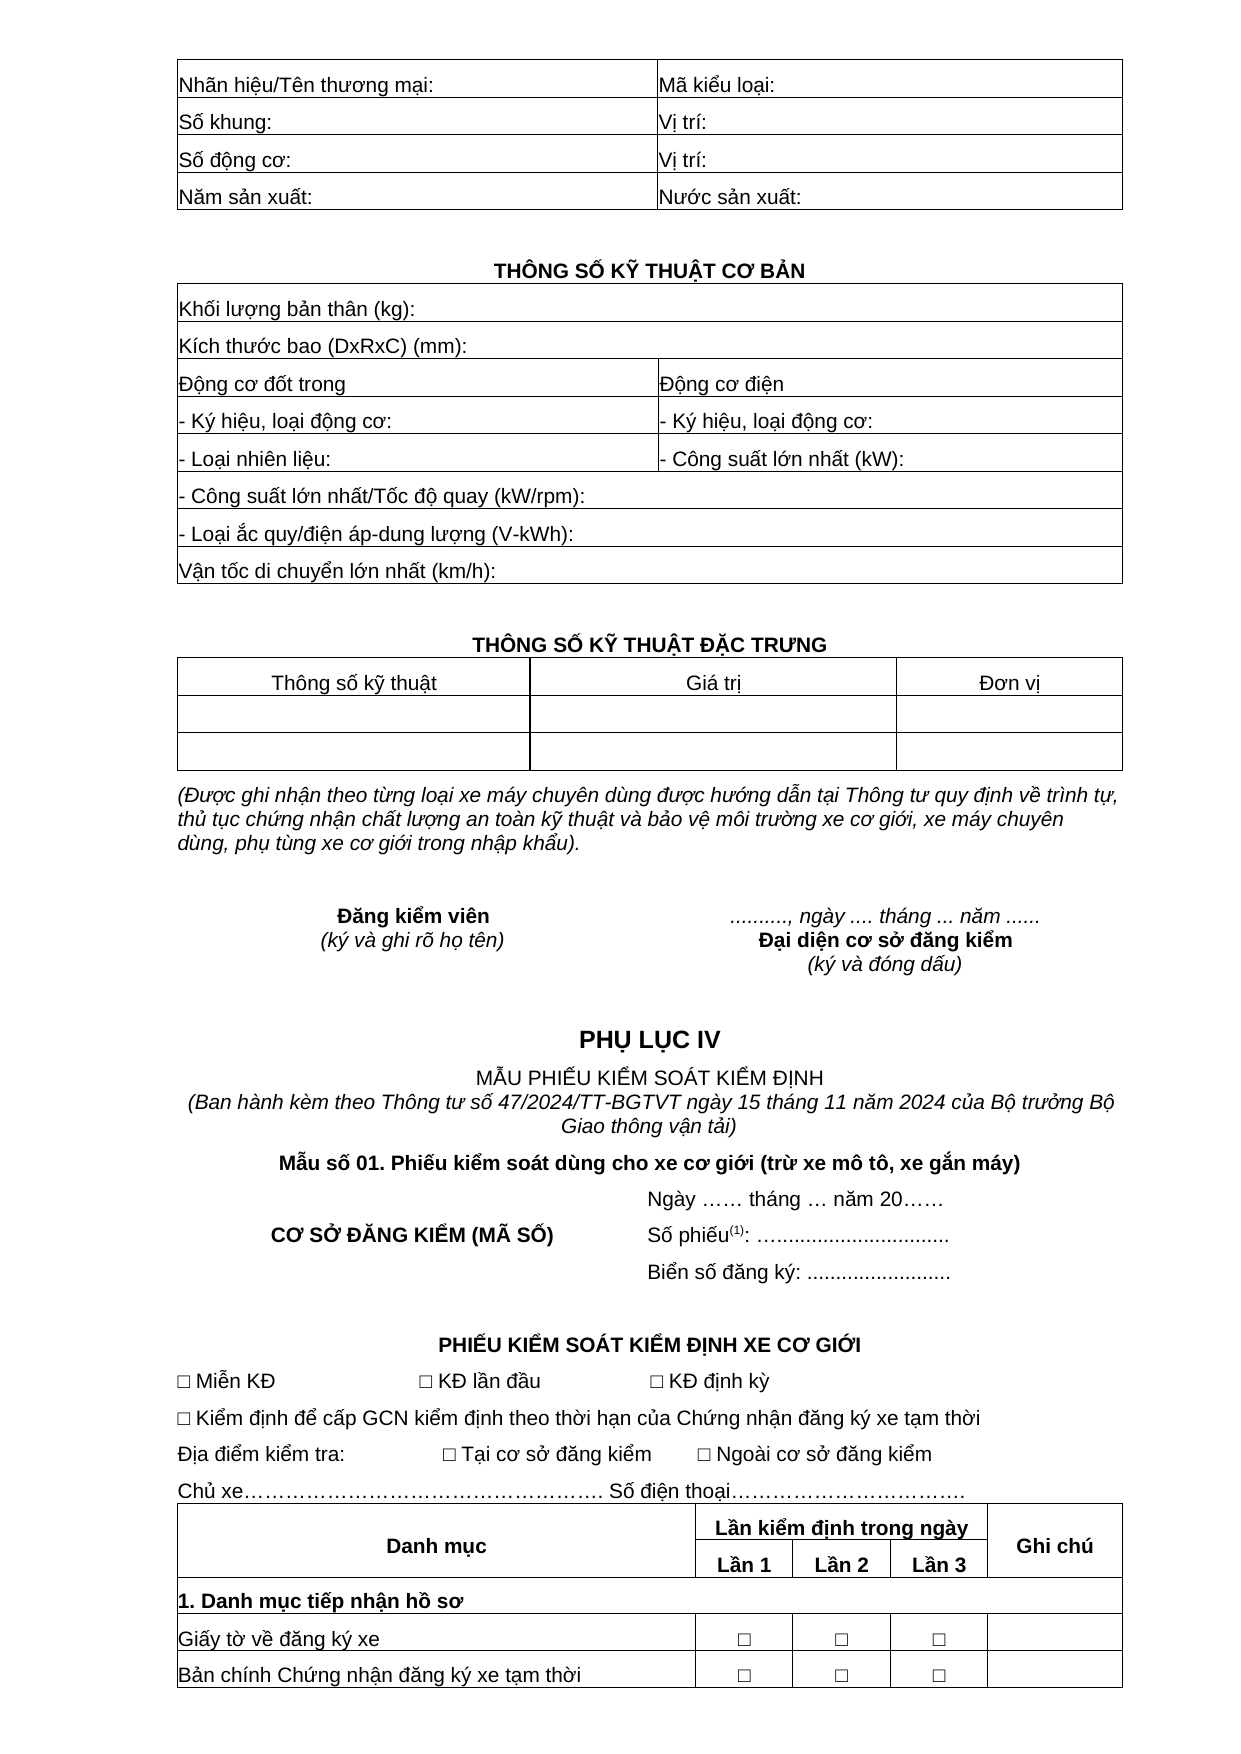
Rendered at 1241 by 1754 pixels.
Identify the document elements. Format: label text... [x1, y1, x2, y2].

table_header Thông số kỹ thuật [178, 658, 529, 694]
table_cell - Công suất lớn nhất (kW): [659, 434, 1122, 471]
table_header Giá trị [531, 658, 896, 694]
table_cell Lần 2 [793, 1540, 890, 1576]
text □ Miễn KĐ □ KĐ lần đầu □ KĐ định kỳ [177, 1369, 1122, 1393]
table_cell Vận tốc di chuyển lớn nhất (km/h): [178, 547, 1122, 583]
table_header Lần kiểm định trong ngày [696, 1504, 987, 1539]
text (Được ghi nhận theo từng loại xe máy chuyên dùng được hướng dẫn tại Thông tư quy định về trình tự, thủ tục chứng nhận chất lượng an toàn kỹ thuật và bảo vệ môi trường xe cơ giới, xe máy chuyên dùng, phụ tùng xe cơ giới trong nhập khẩu). [177, 783, 1122, 855]
table_cell Kích thước bao (DxRxC) (mm): [178, 322, 1122, 358]
table_cell [988, 1651, 1122, 1687]
table_cell Nhãn hiệu/Tên thương mại: [178, 60, 657, 97]
table_cell □ [891, 1614, 987, 1650]
text Chủ xe……………………………………………. Số điện thoại……………………………. [177, 1478, 1122, 1502]
table_cell Năm sản xuất: [178, 173, 657, 209]
table_cell [178, 733, 529, 769]
text □ Kiểm định để cấp GCN kiểm định theo thời hạn của Chứng nhận đăng ký xe tạm thời [177, 1406, 1122, 1429]
table_cell Bản chính Chứng nhận đăng ký xe tạm thời [178, 1651, 695, 1687]
table_cell 1. Danh mục tiếp nhận hồ sơ [178, 1578, 1122, 1613]
table_cell [531, 696, 896, 732]
text PHỤ LỤC IV [177, 1025, 1122, 1053]
text PHIẾU KIỂM SOÁT KIỂM ĐỊNH XE CƠ GIỚI [177, 1333, 1122, 1357]
table_cell - Ký hiệu, loại động cơ: [659, 397, 1122, 433]
table_cell Vị trí: [658, 135, 1122, 172]
table_cell - Loại nhiên liệu: [178, 434, 658, 471]
text THÔNG SỐ KỸ THUẬT ĐẶC TRƯNG [177, 633, 1122, 657]
table_cell □ [891, 1651, 987, 1687]
table_cell □ [793, 1651, 890, 1687]
table_cell □ [696, 1651, 792, 1687]
table_header CƠ SỞ ĐĂNG KIỂM (MÃ SỐ) [177, 1174, 647, 1284]
table_cell [531, 733, 896, 769]
table_cell [897, 696, 1122, 732]
table_header Đăng kiểm viên (ký và ghi rõ họ tên) [177, 891, 649, 976]
table_cell - Ký hiệu, loại động cơ: [178, 397, 658, 433]
table_cell Nước sản xuất: [658, 173, 1122, 209]
table_cell Số động cơ: [178, 135, 657, 172]
table_cell - Công suất lớn nhất/Tốc độ quay (kW/rpm): [178, 472, 1122, 508]
table_cell [988, 1614, 1122, 1650]
table_header Ghi chú [988, 1504, 1122, 1576]
table_cell Lần 3 [891, 1540, 987, 1576]
table_header Đơn vị [897, 658, 1122, 694]
table_cell Động cơ đốt trong [178, 359, 658, 396]
text Địa điểm kiểm tra: □ Tại cơ sở đăng kiểm □ Ngoài cơ sở đăng kiểm [177, 1442, 1122, 1466]
table_header .........., ngày .... tháng ... năm ...... Đại diện cơ sở đăng kiểm (ký và đóng dấu) [650, 891, 1122, 976]
text Mẫu số 01. Phiếu kiểm soát dùng cho xe cơ giới (trừ xe mô tô, xe gắn máy) [177, 1150, 1122, 1174]
table_cell Động cơ điện [659, 359, 1122, 396]
table_header Danh mục [178, 1504, 695, 1576]
table_cell Lần 1 [696, 1540, 792, 1576]
table_cell Mã kiểu loại: [658, 60, 1122, 97]
table_cell [178, 696, 529, 732]
text THÔNG SỐ KỸ THUẬT CƠ BẢN [177, 259, 1122, 283]
table_header Ngày …… tháng … năm 20…… Số phiếu(1): ….............................. Biển số đăng ký: ......................... [647, 1174, 1122, 1284]
table_cell □ [696, 1614, 792, 1650]
table_cell [897, 733, 1122, 769]
table_cell Số khung: [178, 98, 657, 134]
text MẪU PHIẾU KIỂM SOÁT KIỂM ĐỊNH (Ban hành kèm theo Thông tư số 47/2024/TT-BGTVT ngày 15 tháng 11 năm 2024 của Bộ trưởng Bộ Giao thông vận tải) [177, 1066, 1122, 1138]
table_cell - Loại ắc quy/điện áp-dung lượng (V-kWh): [178, 509, 1122, 546]
table_cell Giấy tờ về đăng ký xe [178, 1614, 695, 1650]
table_cell □ [793, 1614, 890, 1650]
table_header Khối lượng bản thân (kg): [178, 284, 1122, 321]
table_cell Vị trí: [658, 98, 1122, 134]
